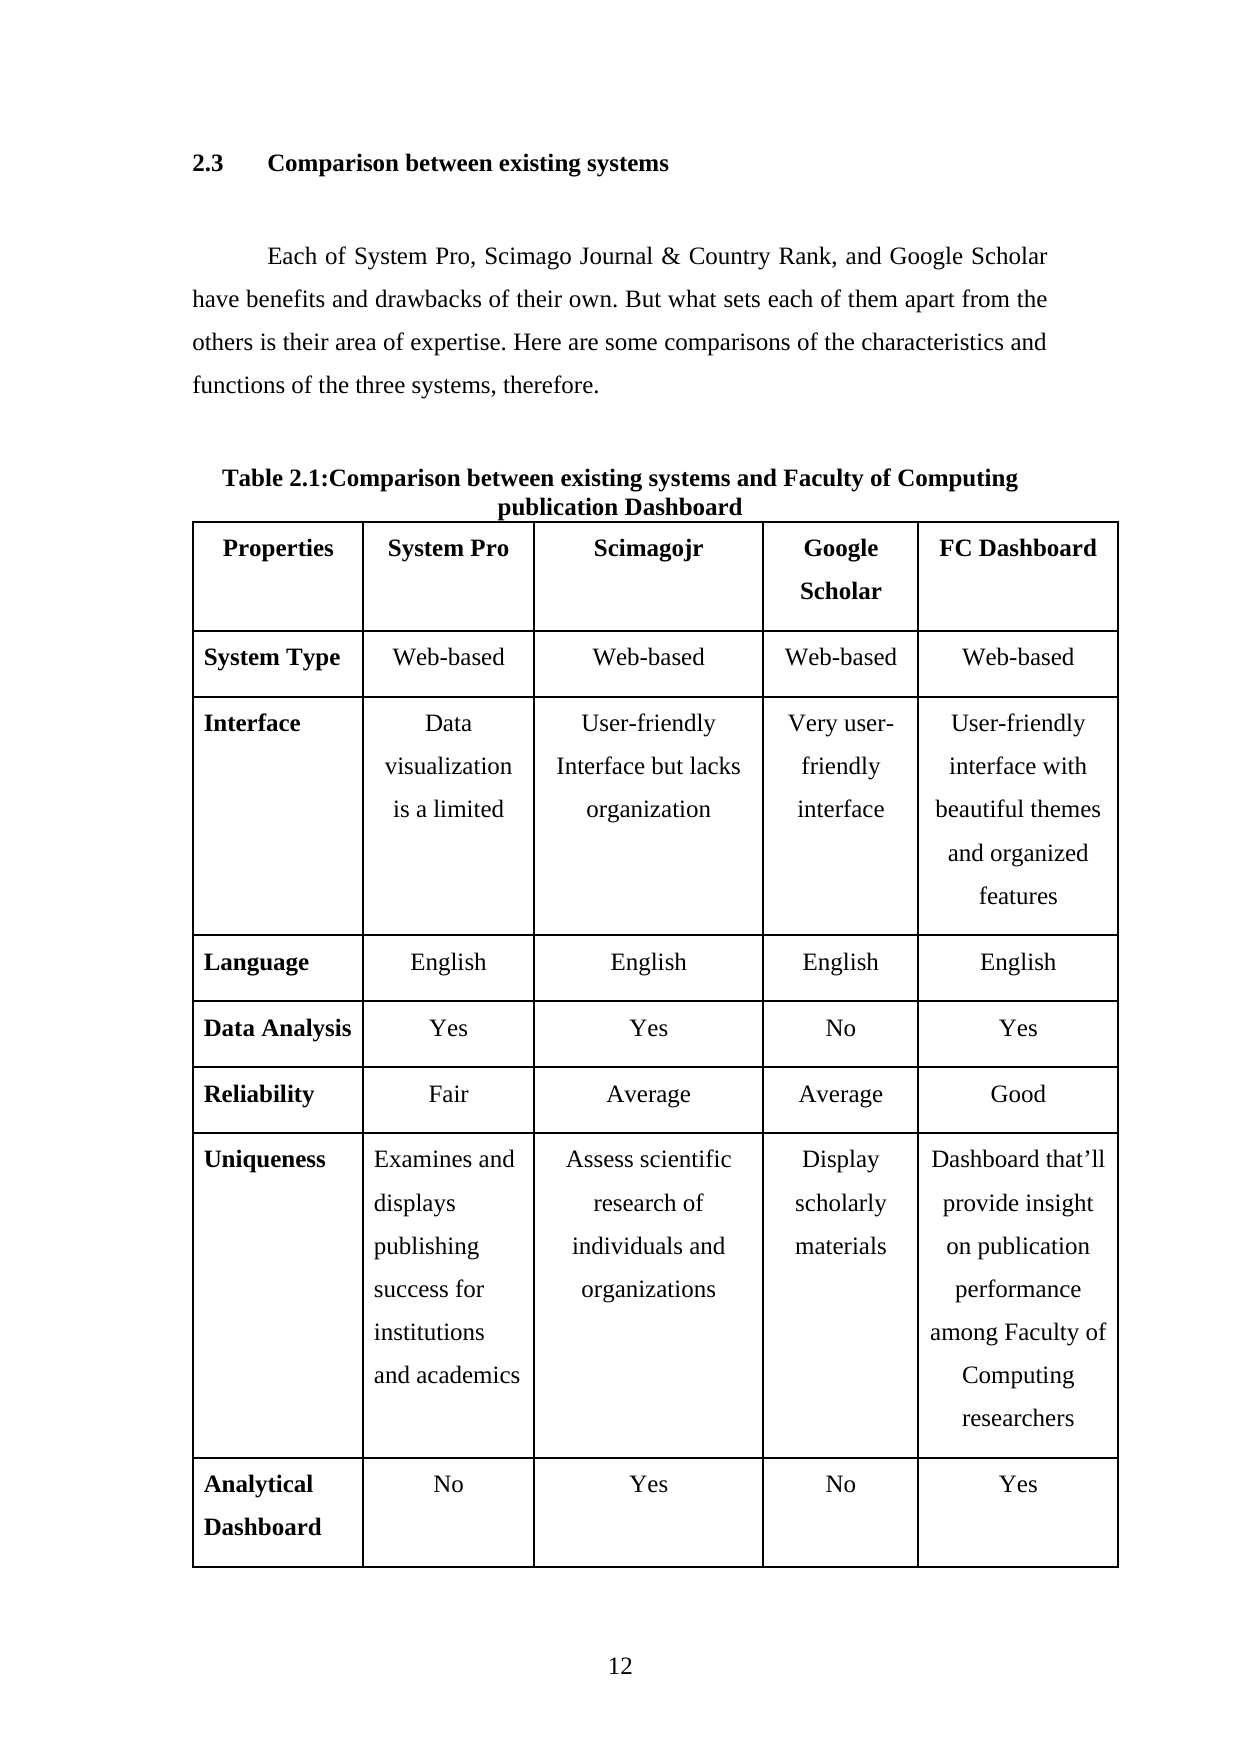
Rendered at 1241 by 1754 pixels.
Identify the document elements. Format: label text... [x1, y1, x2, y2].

table_cell English [535, 936, 762, 1000]
table_cell Uniqueness [194, 1134, 362, 1457]
table_cell English [764, 936, 917, 1000]
table_cell Language [194, 936, 362, 1000]
table_cell Data Analysis [194, 1002, 362, 1066]
table_cell Web-based [764, 632, 917, 696]
table_cell Fair [364, 1068, 533, 1132]
table_cell Yes [919, 1459, 1117, 1566]
table_cell Very user-friendly interface [764, 698, 917, 934]
table_cell Examines and displays publishing success for institutions and academics [364, 1134, 533, 1457]
table_cell Display scholarly materials [764, 1134, 917, 1457]
table_cell Data visualization is a limited [364, 698, 533, 934]
table_cell Analytical Dashboard [194, 1459, 362, 1566]
table_cell Good [919, 1068, 1117, 1132]
table_header Scimagojr [535, 523, 762, 630]
table_header System Pro [364, 523, 533, 630]
table_cell English [364, 936, 533, 1000]
table_header FC Dashboard [919, 523, 1117, 630]
table_cell Dashboard that’ll provide insight on publication performance among Faculty of Computing researchers [919, 1134, 1117, 1457]
text Table 2.1:Comparison between existing systems and Faculty of Computing publication Dashboard [192, 463, 1048, 521]
table_cell Web-based [919, 632, 1117, 696]
table_cell Yes [919, 1002, 1117, 1066]
table_cell Web-based [364, 632, 533, 696]
table_cell Yes [535, 1002, 762, 1066]
table_cell Interface [194, 698, 362, 934]
table_cell No [764, 1459, 917, 1566]
table_cell System Type [194, 632, 362, 696]
table_cell Yes [364, 1002, 533, 1066]
table_cell User-friendly interface with beautiful themes and organized features [919, 698, 1117, 934]
table_cell User-friendly Interface but lacks organization [535, 698, 762, 934]
table_cell Assess scientific research of individuals and organizations [535, 1134, 762, 1457]
table_cell Average [764, 1068, 917, 1132]
table_header Properties [194, 523, 362, 630]
table_cell Yes [535, 1459, 762, 1566]
table_cell No [364, 1459, 533, 1566]
subtitle Comparison between existing systems [192, 148, 1048, 176]
table_header Google Scholar [764, 523, 917, 630]
table_cell Web-based [535, 632, 762, 696]
text Each of System Pro, Scimago Journal & Country Rank, and Google Scholar have benefits and drawbacks of their own. But what sets each of them apart from the others is their area of expertise. Here are some comparisons of the characteristics and functions of the three systems, therefore. [192, 241, 1048, 399]
table_cell English [919, 936, 1117, 1000]
table_cell No [764, 1002, 917, 1066]
table_cell Average [535, 1068, 762, 1132]
table_cell Reliability [194, 1068, 362, 1132]
